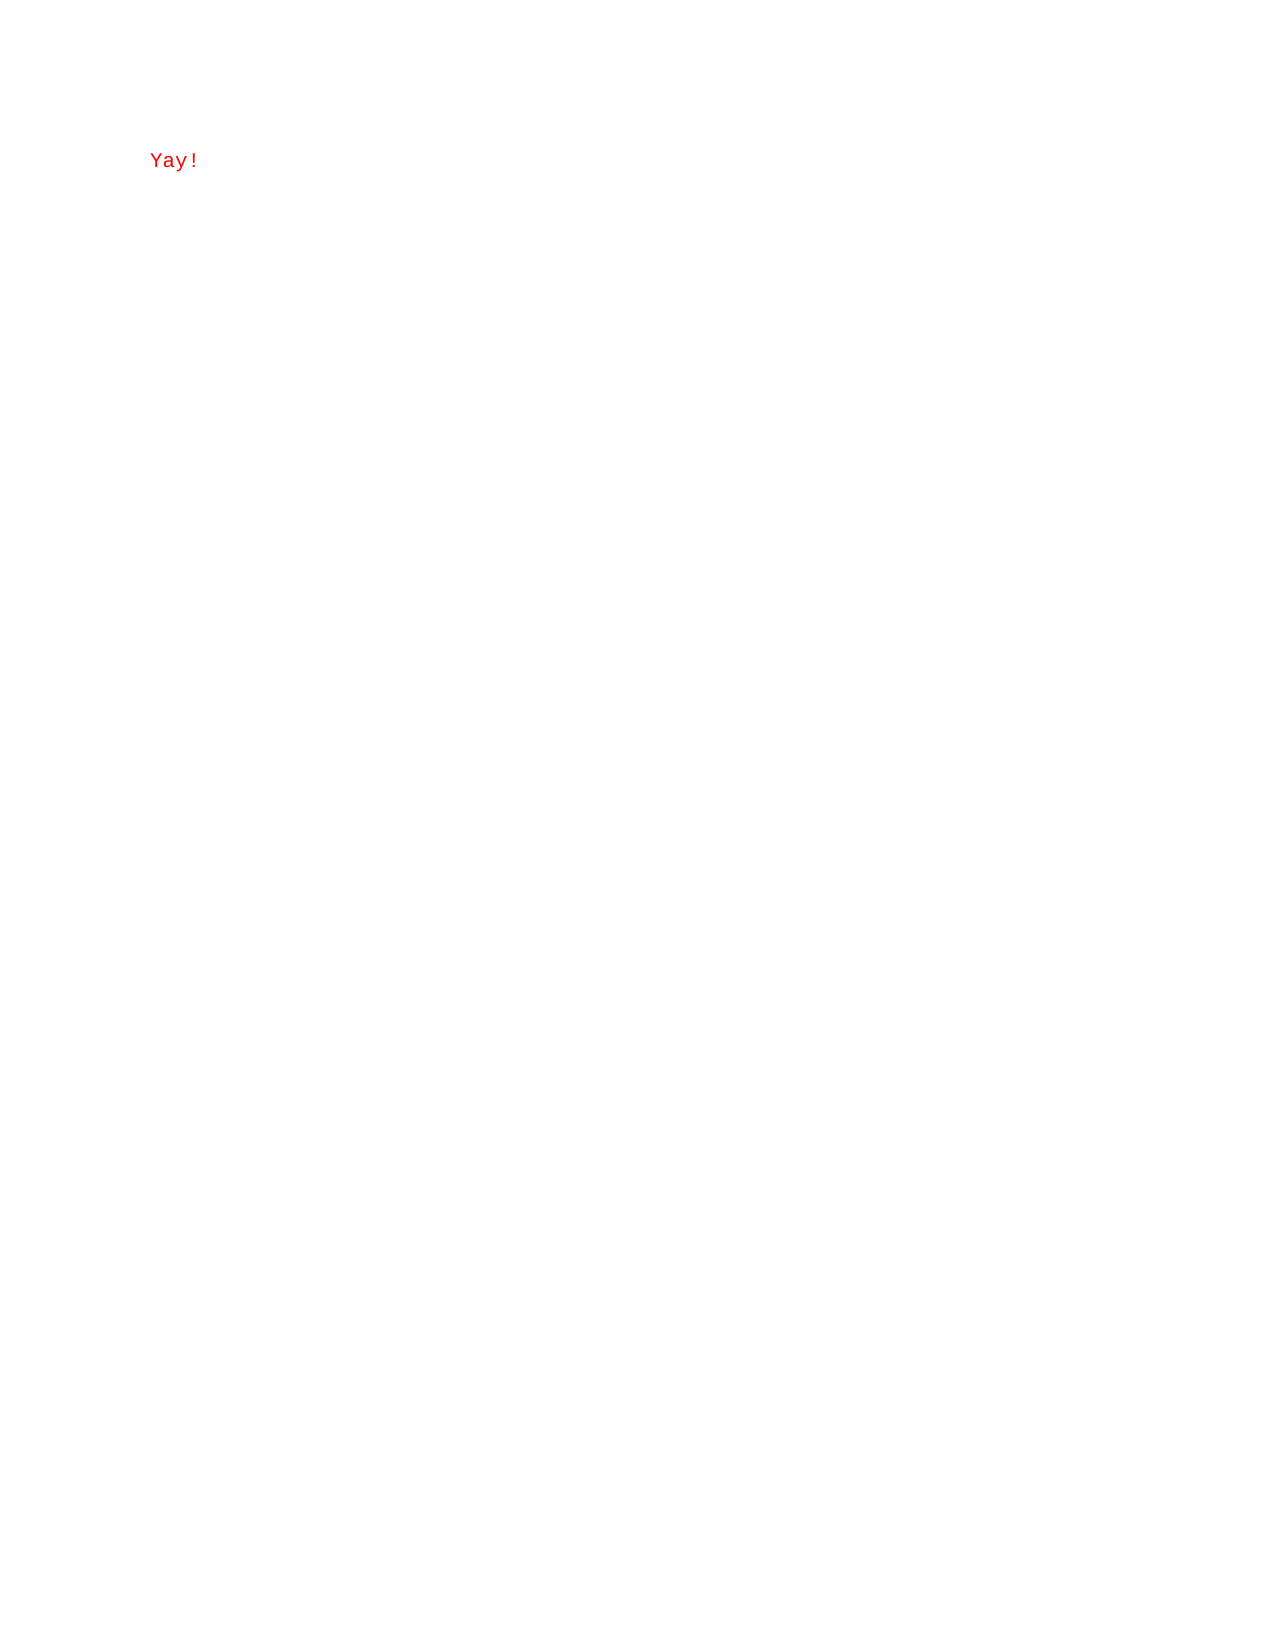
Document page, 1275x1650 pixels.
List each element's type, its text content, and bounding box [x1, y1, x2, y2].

text Yay! [150, 150, 1125, 174]
